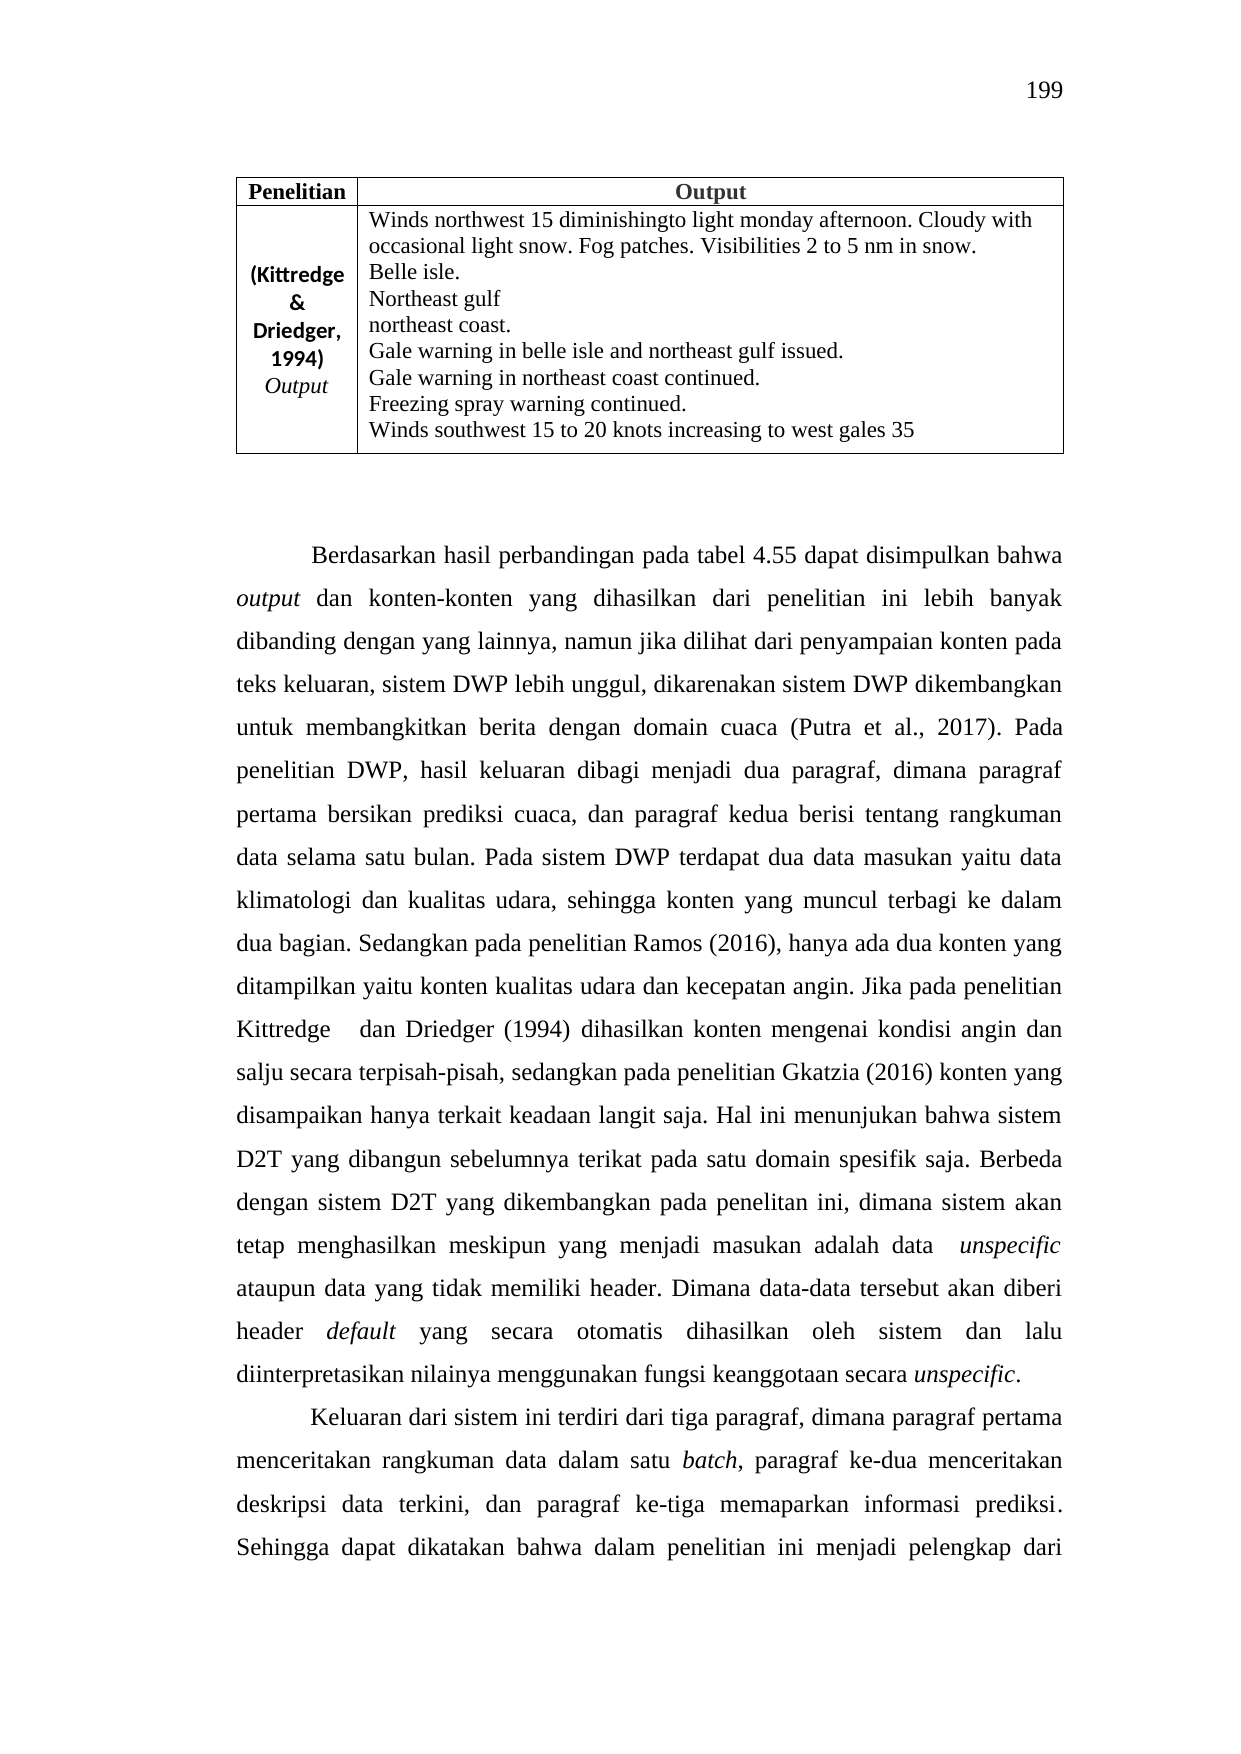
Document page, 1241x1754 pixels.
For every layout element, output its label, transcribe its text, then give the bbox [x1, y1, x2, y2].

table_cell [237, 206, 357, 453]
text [236, 1402, 1063, 1561]
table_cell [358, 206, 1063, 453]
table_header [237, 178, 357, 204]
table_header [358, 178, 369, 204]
text Berdasarkan hasil perbandingan pada tabel 4.55 dapat disimpulkan bahwa output dan konten-konten yang dihasilkan dari penelitian ini lebih banyak dibanding dengan yang lainnya, namun jika dilihat dari penyampaian konten pada teks keluaran, sistem DWP lebih unggul, dikarenakan sistem DWP dikembangkan untuk membangkitkan berita dengan domain cuaca (Putra et al., 2017). Pada penelitian DWP, hasil keluaran dibagi menjadi dua paragraf, dimana paragraf pertama bersikan prediksi cuaca, dan paragraf kedua berisi tentang rangkuman data selama satu bulan. Pada sistem DWP terdapat dua data masukan yaitu data klimatologi dan kualitas udara, sehingga konten yang muncul terbagi ke dalam dua bagian. Sedangkan pada penelitian Ramos (2016), hanya ada dua konten yang ditampilkan yaitu konten kualitas udara dan kecepatan angin. Jika pada penelitian Kittredge dan Driedger (1994) dihasilkan konten mengenai kondisi angin dan salju secara terpisah-pisah, sedangkan pada penelitian Gkatzia (2016) konten yang disampaikan hanya terkait keadaan langit saja. Hal ini menunjukan bahwa sistem D2T yang dibangun sebelumnya terikat pada satu domain spesifik saja. Berbeda dengan sistem D2T yang dikembangkan pada penelitan ini, dimana sistem akan tetap menghasilkan meskipun yang menjadi masukan adalah data unspecific ataupun data yang tidak memiliki header. Dimana data-data tersebut akan diberi header default yang secara otomatis dihasilkan oleh sistem dan lalu diinterpretasikan nilainya menggunakan fungsi keanggotaan secara unspecific. [236, 540, 1063, 1388]
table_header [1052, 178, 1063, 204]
